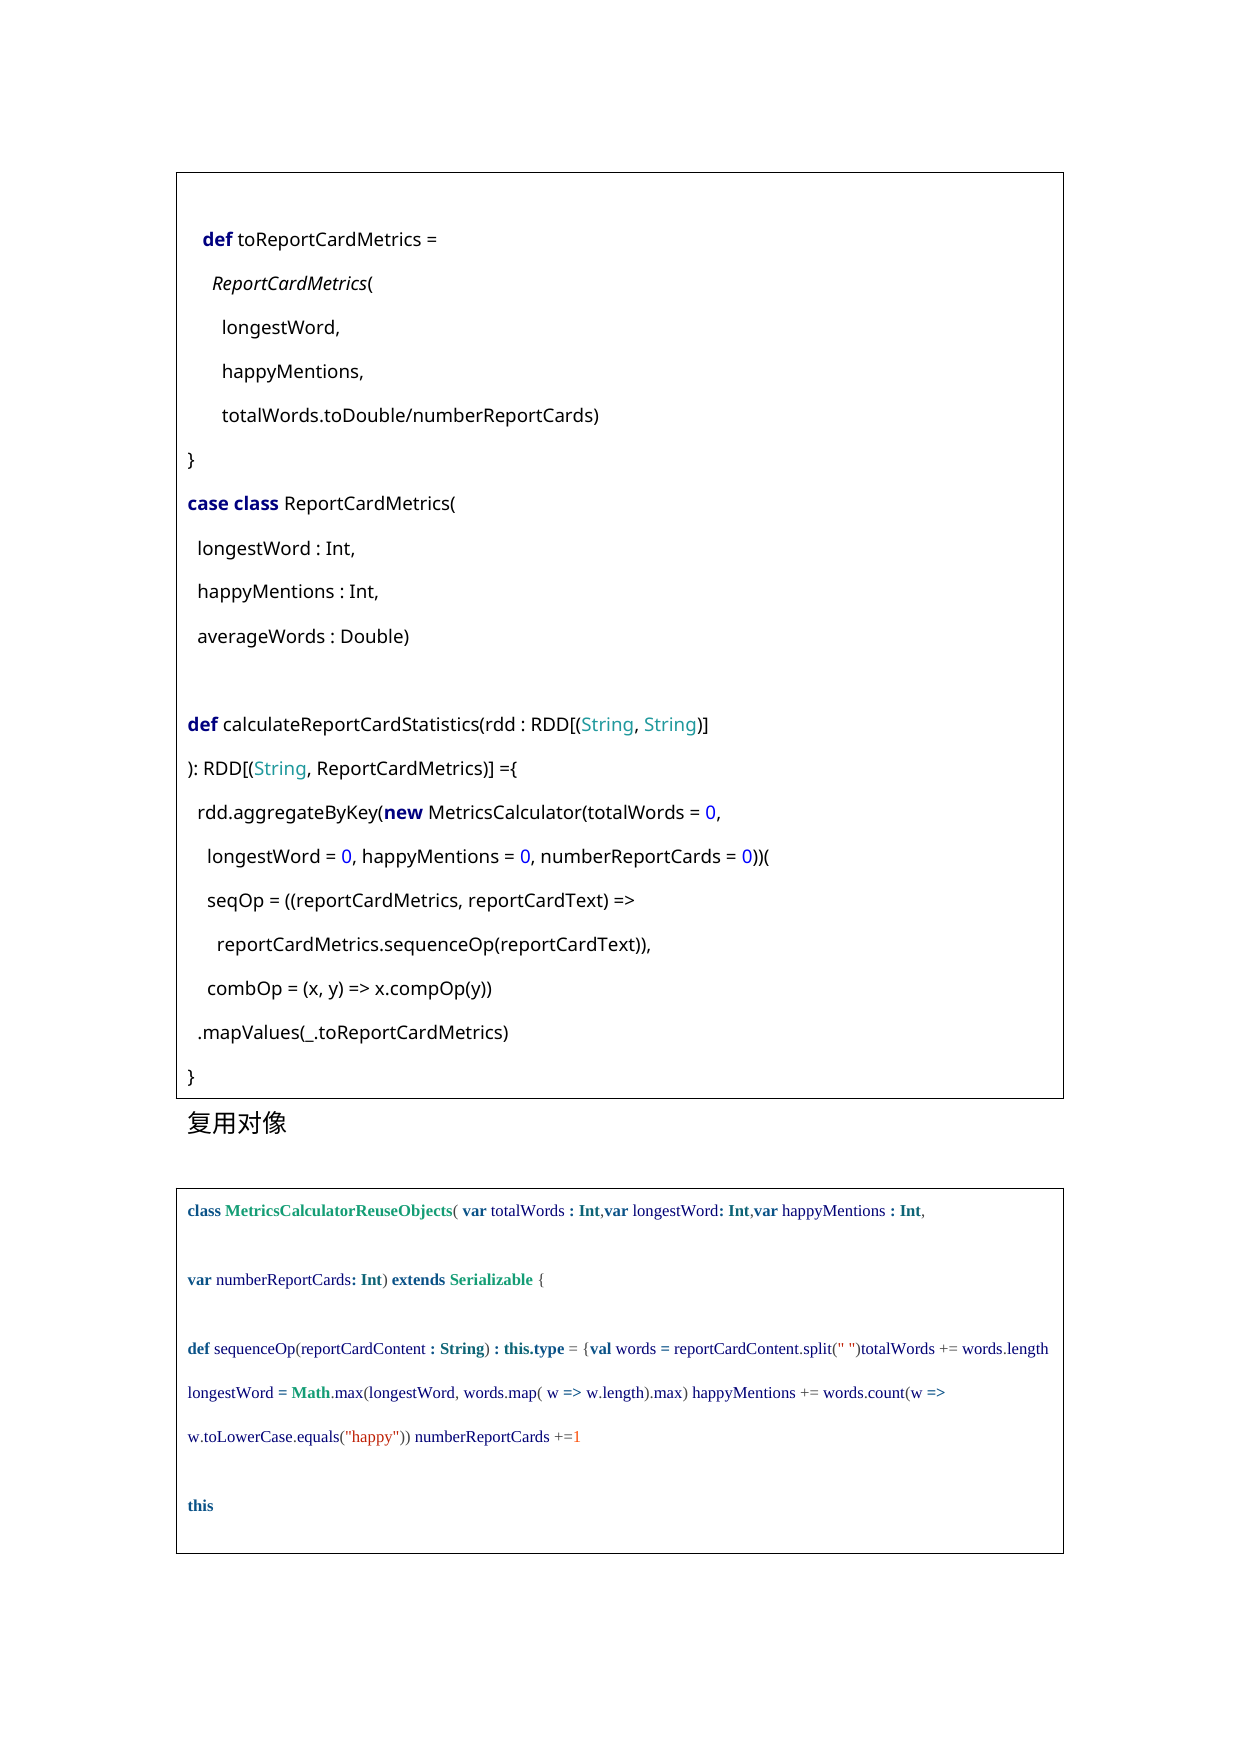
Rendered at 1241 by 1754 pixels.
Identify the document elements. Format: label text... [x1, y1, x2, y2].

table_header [177, 1189, 1063, 1553]
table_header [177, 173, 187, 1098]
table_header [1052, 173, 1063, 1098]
text 复用对像 [187, 1099, 1053, 1143]
